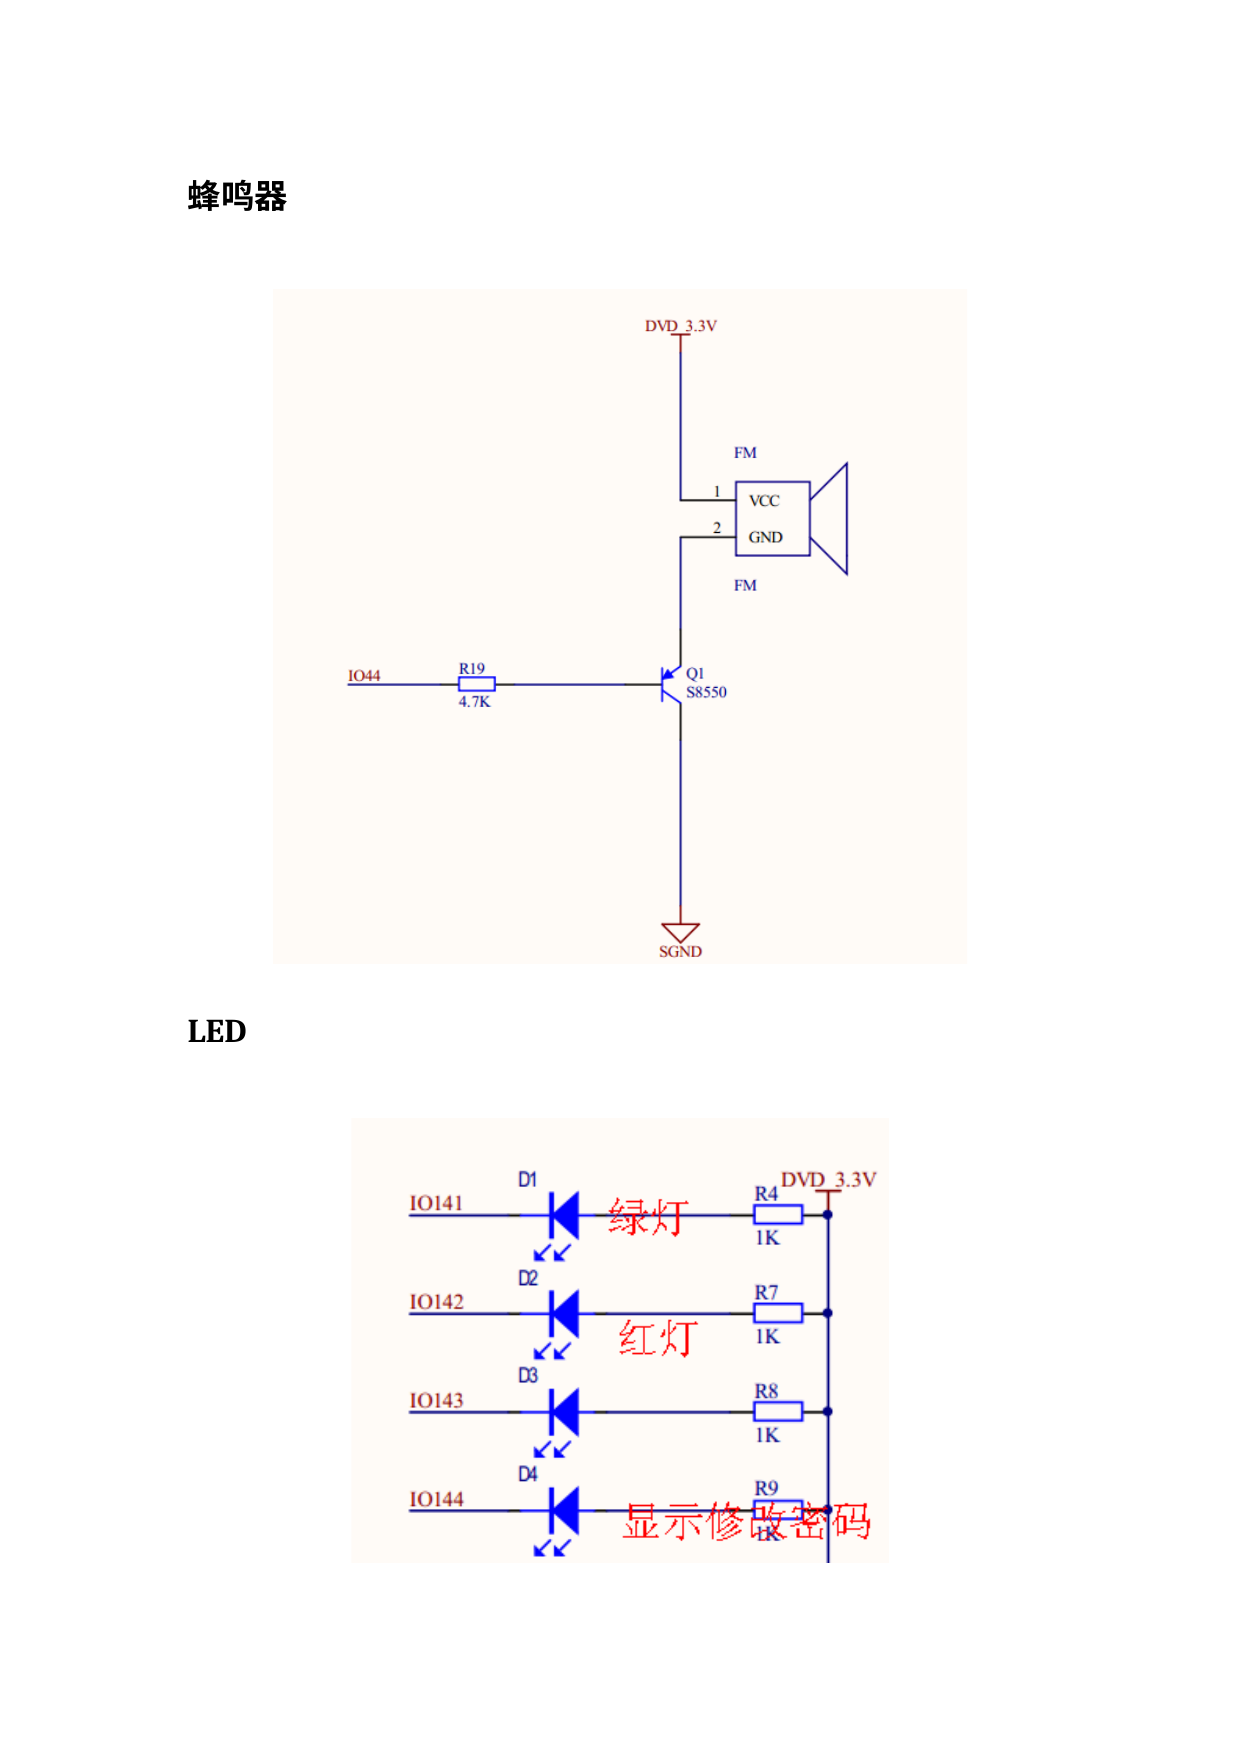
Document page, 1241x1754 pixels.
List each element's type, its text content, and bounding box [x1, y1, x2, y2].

picture [351, 1118, 889, 1563]
picture [273, 289, 968, 964]
subtitle LED [187, 999, 1053, 1064]
subtitle 蜂鸣器 [187, 162, 1053, 227]
